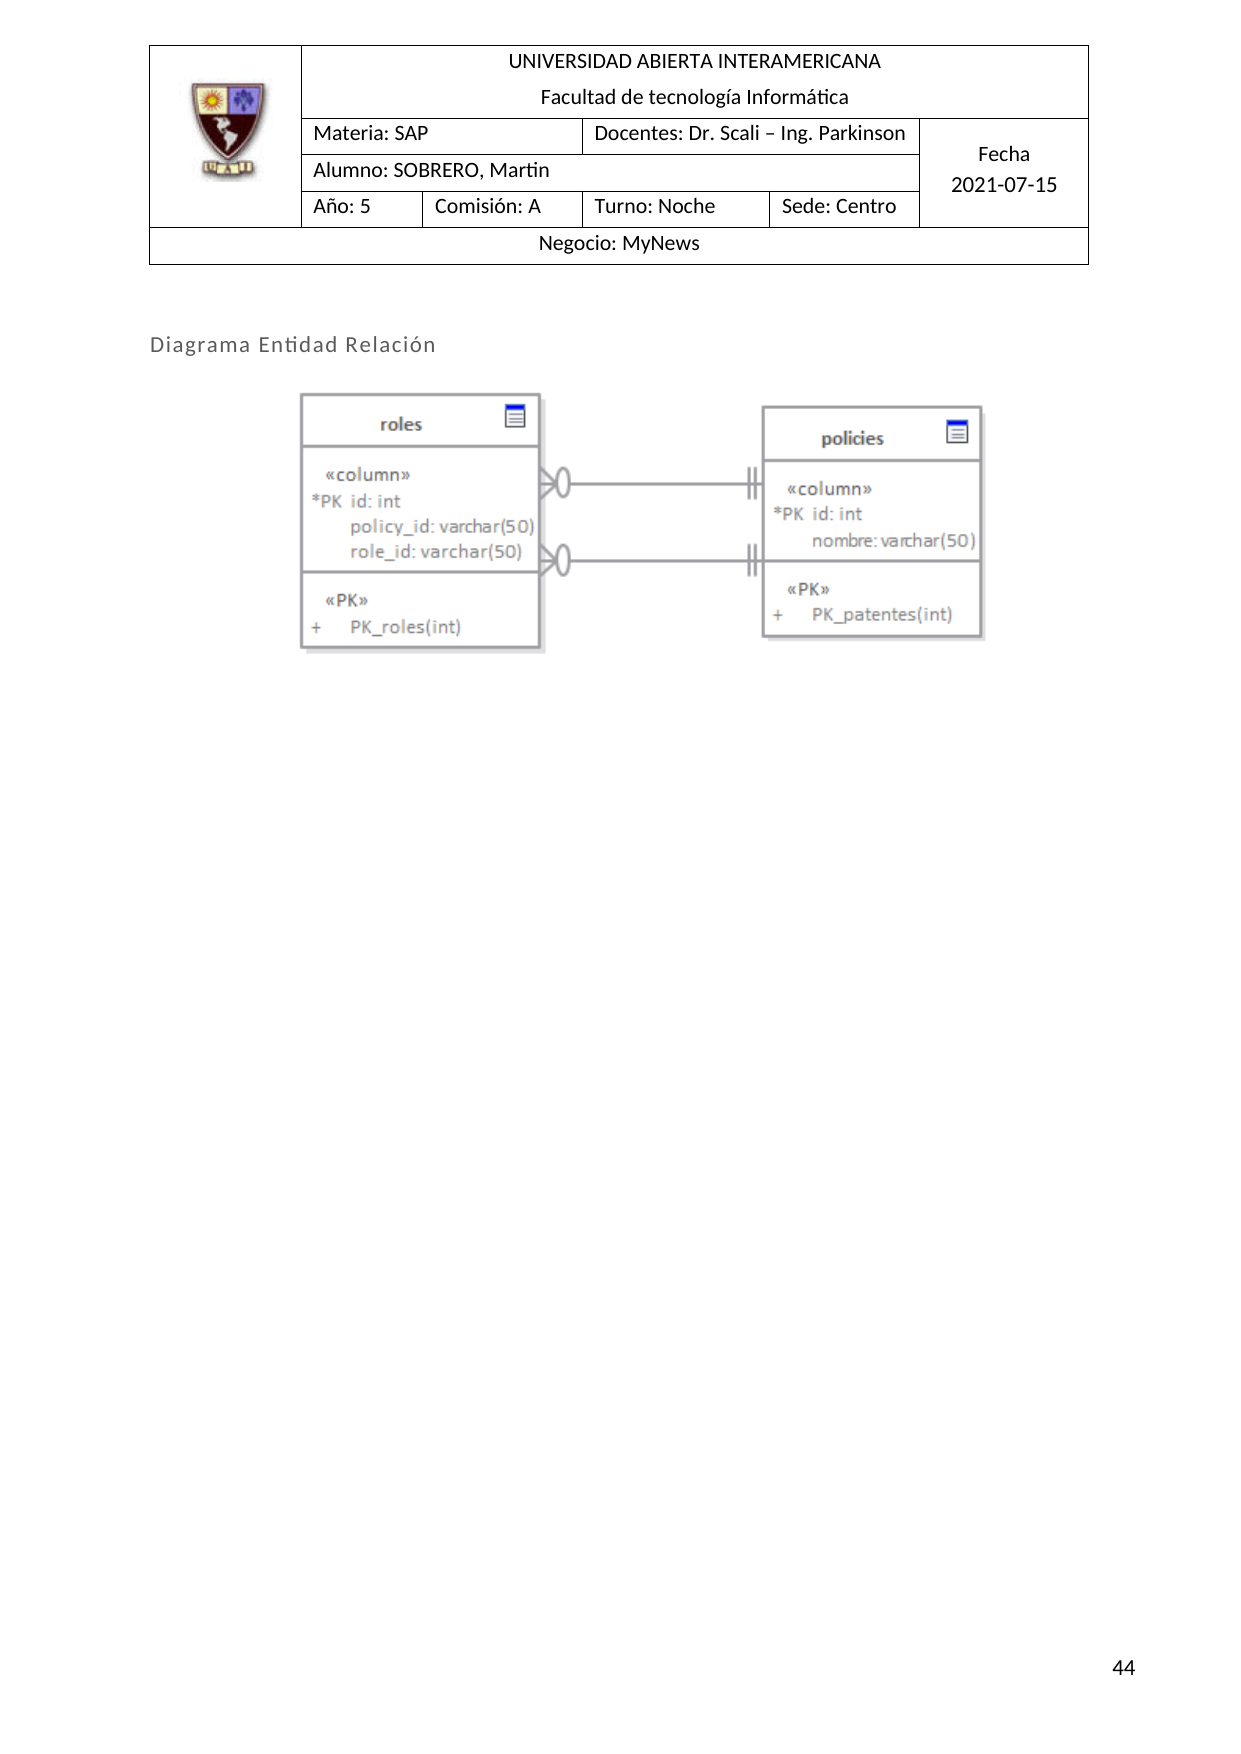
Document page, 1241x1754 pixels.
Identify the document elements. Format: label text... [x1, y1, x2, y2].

picture [294, 387, 992, 657]
subtitle Diagrama Entidad Relación [150, 330, 1135, 358]
picture [177, 74, 278, 187]
